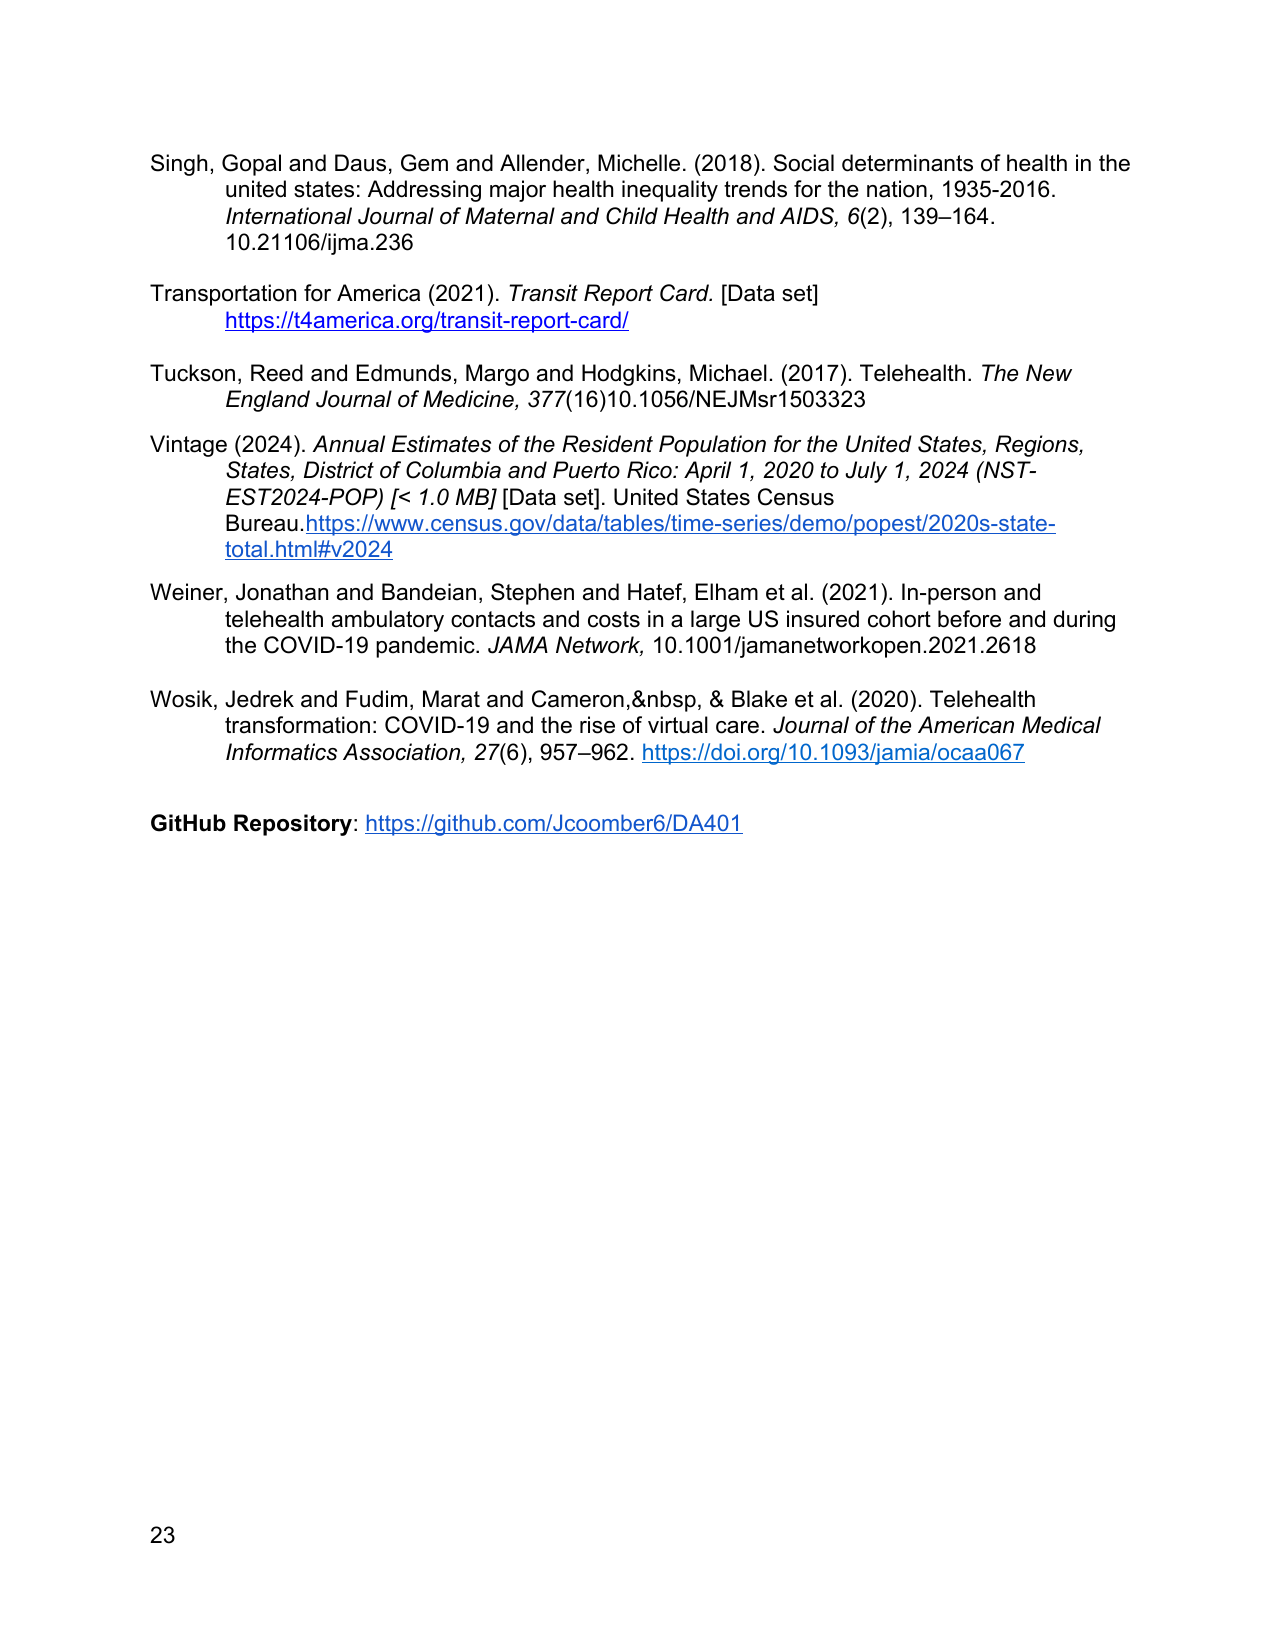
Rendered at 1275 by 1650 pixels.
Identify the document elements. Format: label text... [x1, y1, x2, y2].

text transformation: COVID-19 and the rise of virtual care. Journal of the American Medical Informatics Association, 27(6), 957–962. https://doi.org/10.1093/jamia/ocaa067 [225, 712, 1148, 765]
text united states: Addressing major health inequality trends for the nation, 1935-2016. International Journal of Maternal and Child Health and AIDS, 6(2), 139–164. 10.21106/ijma.236 [225, 176, 1148, 255]
text GitHub Repository: https://github.com/Jcoomber6/DA401 [150, 810, 1125, 837]
subtitle Vintage (2024). Annual Estimates of the Resident Population for the United States, Regions, [150, 431, 1125, 457]
subtitle States, District of Columbia and Puerto Rico: April 1, 2020 to July 1, 2024 (NST-EST2024-POP) [< 1.0 MB] [Data set]. United States Census Bureau.https://www.census.gov/data/tables/time-series/demo/popest/2020s-state-total.html#v2024 [225, 457, 1125, 563]
text Transportation for America (2021). Transit Report Card. [Data set] [150, 280, 1125, 307]
text Tuckson, Reed and Edmunds, Margo and Hodgkins, Michael. (2017). Telehealth. The New [150, 359, 1148, 386]
text Wosik, Jedrek and Fudim, Marat and Cameron,&nbsp, & Blake et al. (2020). Telehealth [150, 686, 1148, 712]
text England Journal of Medicine, 377(16)10.1056/NEJMsr1503323 [150, 386, 1148, 412]
text Weiner, Jonathan and Bandeian, Stephen and Hatef, Elham et al. (2021). In-person and [150, 579, 1148, 606]
text Singh, Gopal and Daus, Gem and Allender, Michelle. (2018). Social determinants of health in the [150, 150, 1148, 176]
text telehealth ambulatory contacts and costs in a large US insured cohort before and during the COVID-19 pandemic. JAMA Network, 10.1001/jamanetworkopen.2021.2618 [225, 606, 1148, 658]
text https://t4america.org/transit-report-card/ [150, 307, 1125, 333]
